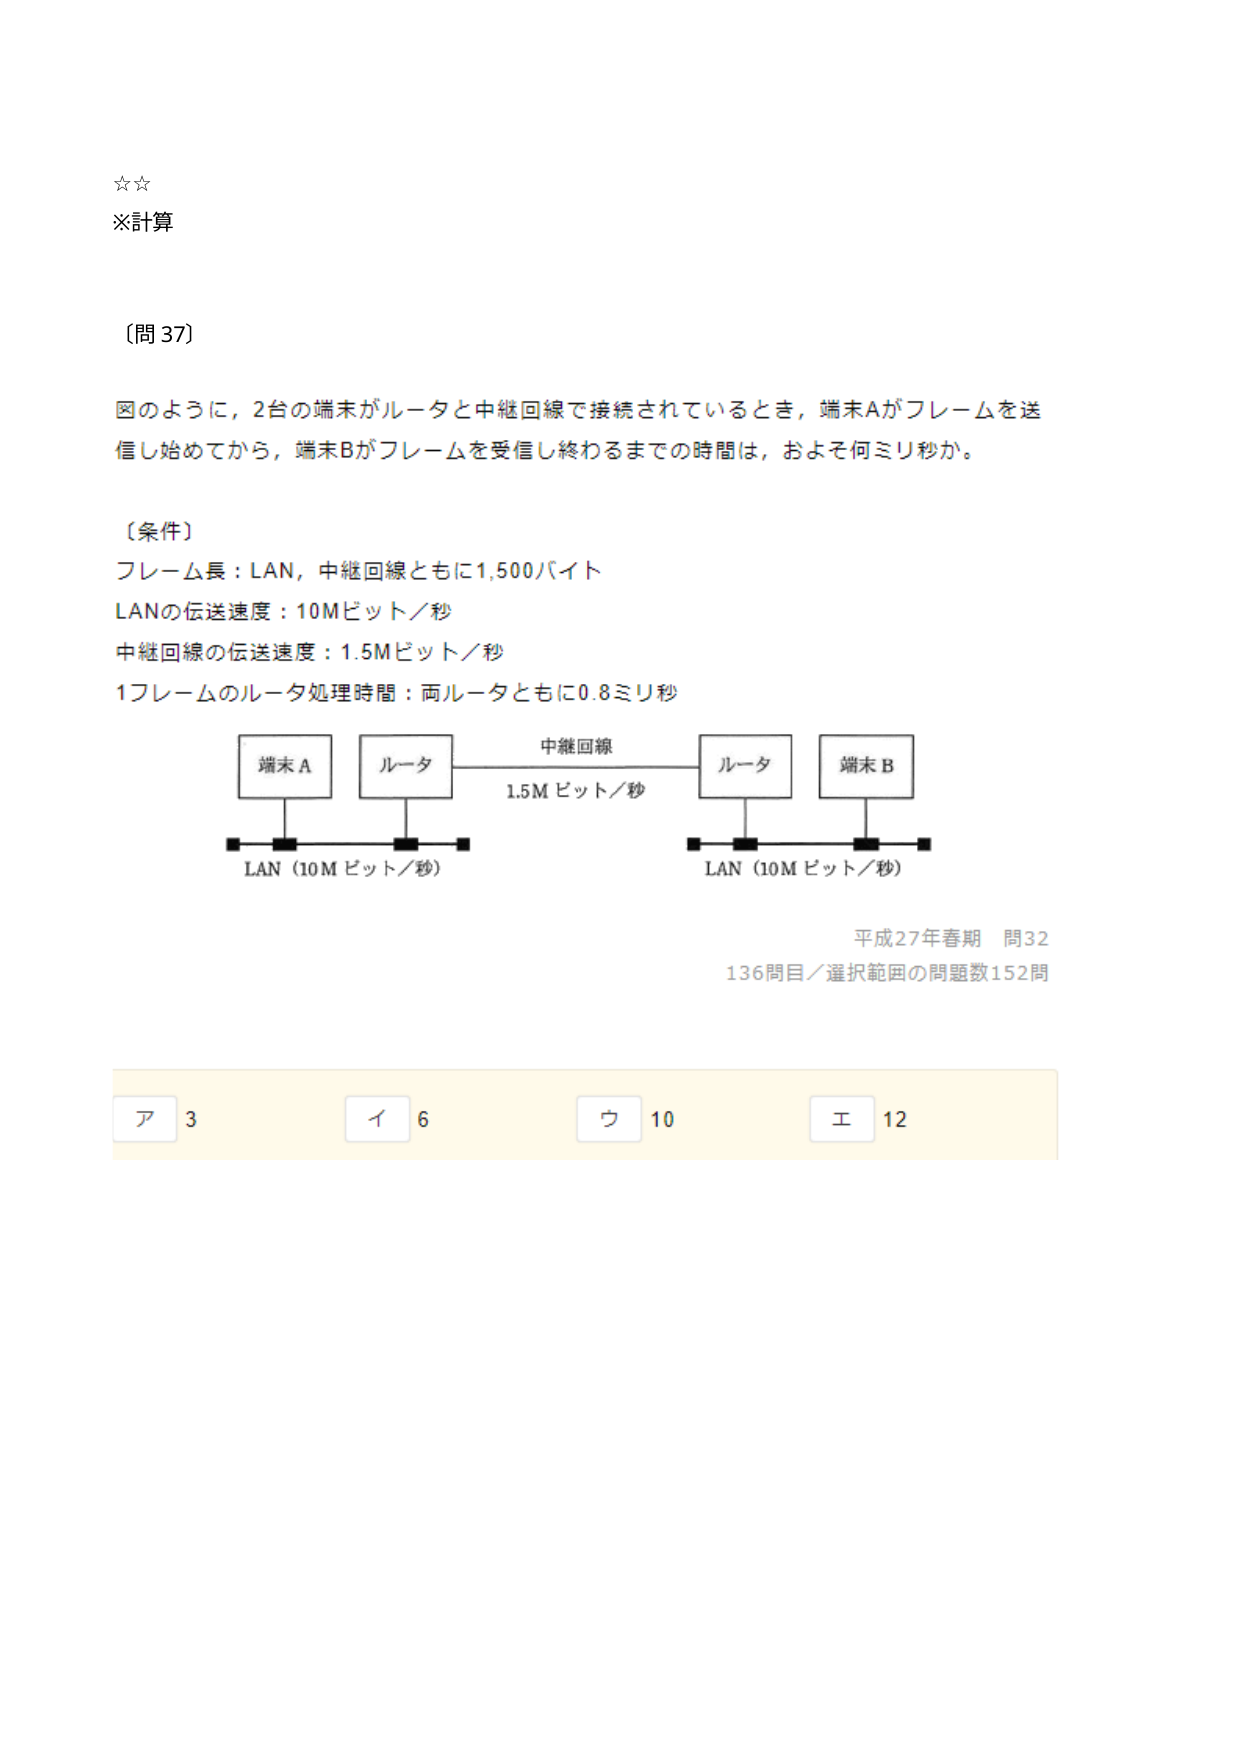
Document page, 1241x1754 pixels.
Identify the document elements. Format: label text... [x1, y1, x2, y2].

picture [112, 389, 1060, 1160]
text 〔問37〕 [112, 314, 1128, 352]
text ☆☆ [112, 164, 1128, 202]
text ※計算 [112, 202, 1128, 239]
